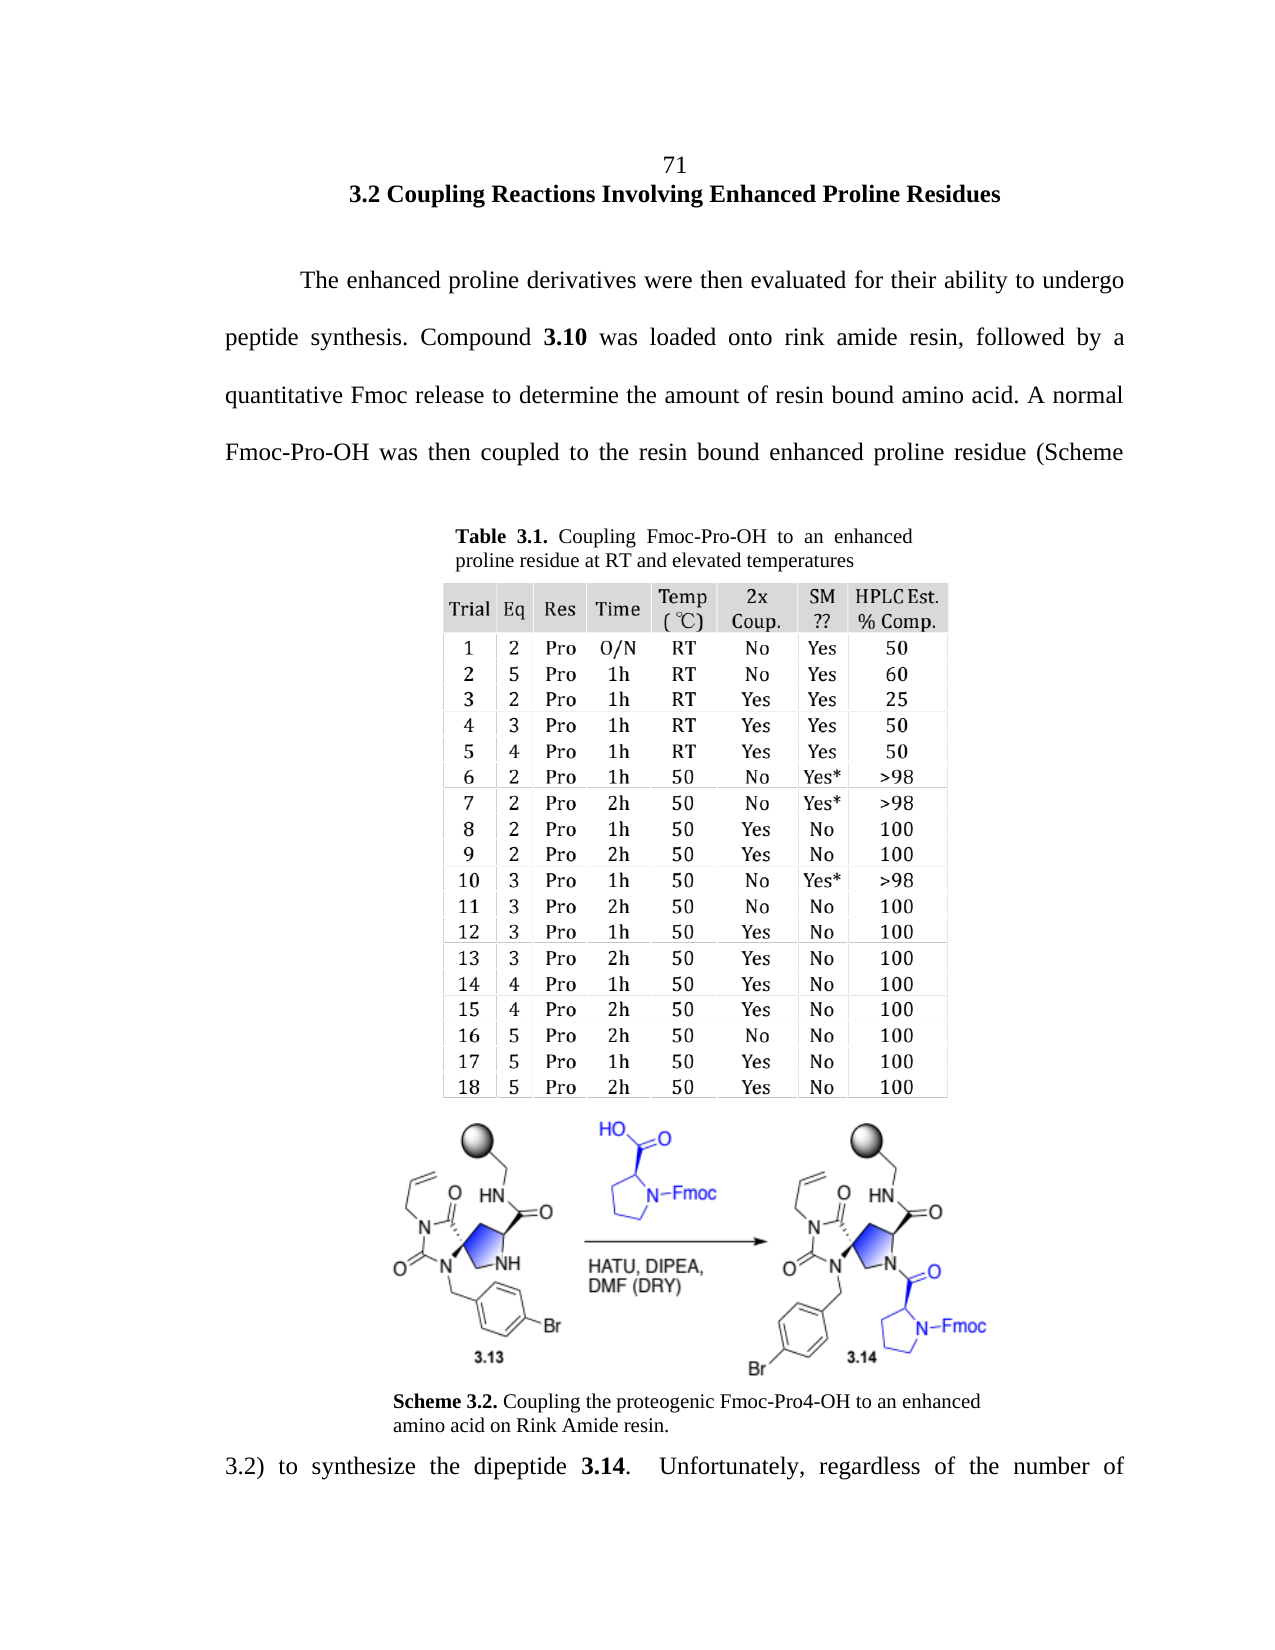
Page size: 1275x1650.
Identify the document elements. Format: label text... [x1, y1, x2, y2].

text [225, 265, 1125, 1480]
text 3.2 Coupling Reactions Involving Enhanced Proline Residues [225, 179, 1125, 207]
